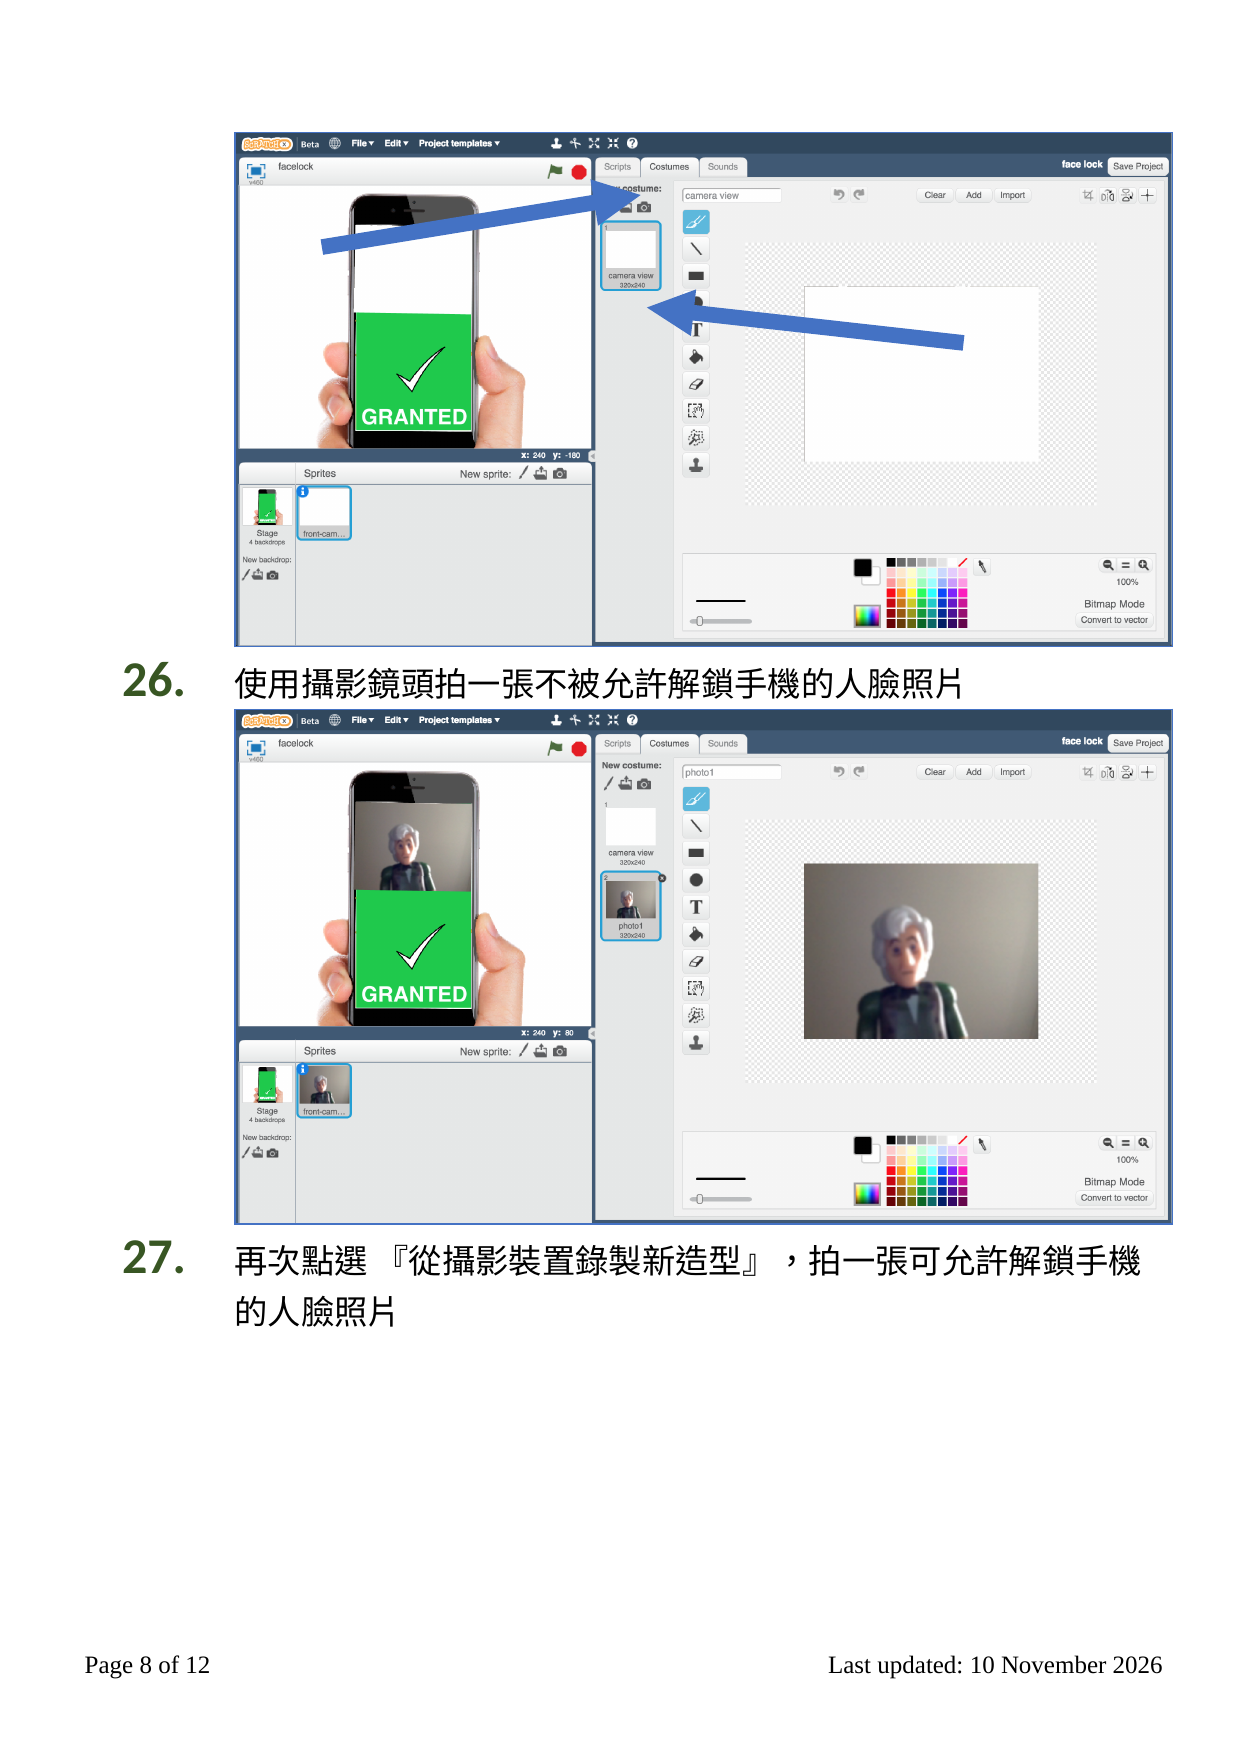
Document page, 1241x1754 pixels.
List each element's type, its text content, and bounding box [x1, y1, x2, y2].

list 的人臉照片 [159, 1286, 1163, 1334]
list 再次點選 『從攝影裝置錄製新造型』，拍一張可允許解鎖手機 [122, 1225, 1163, 1286]
picture [236, 133, 1172, 646]
list 使用攝影鏡頭拍一張不被允許解鎖手機的人臉照片 [122, 647, 1163, 708]
picture [236, 710, 1172, 1223]
